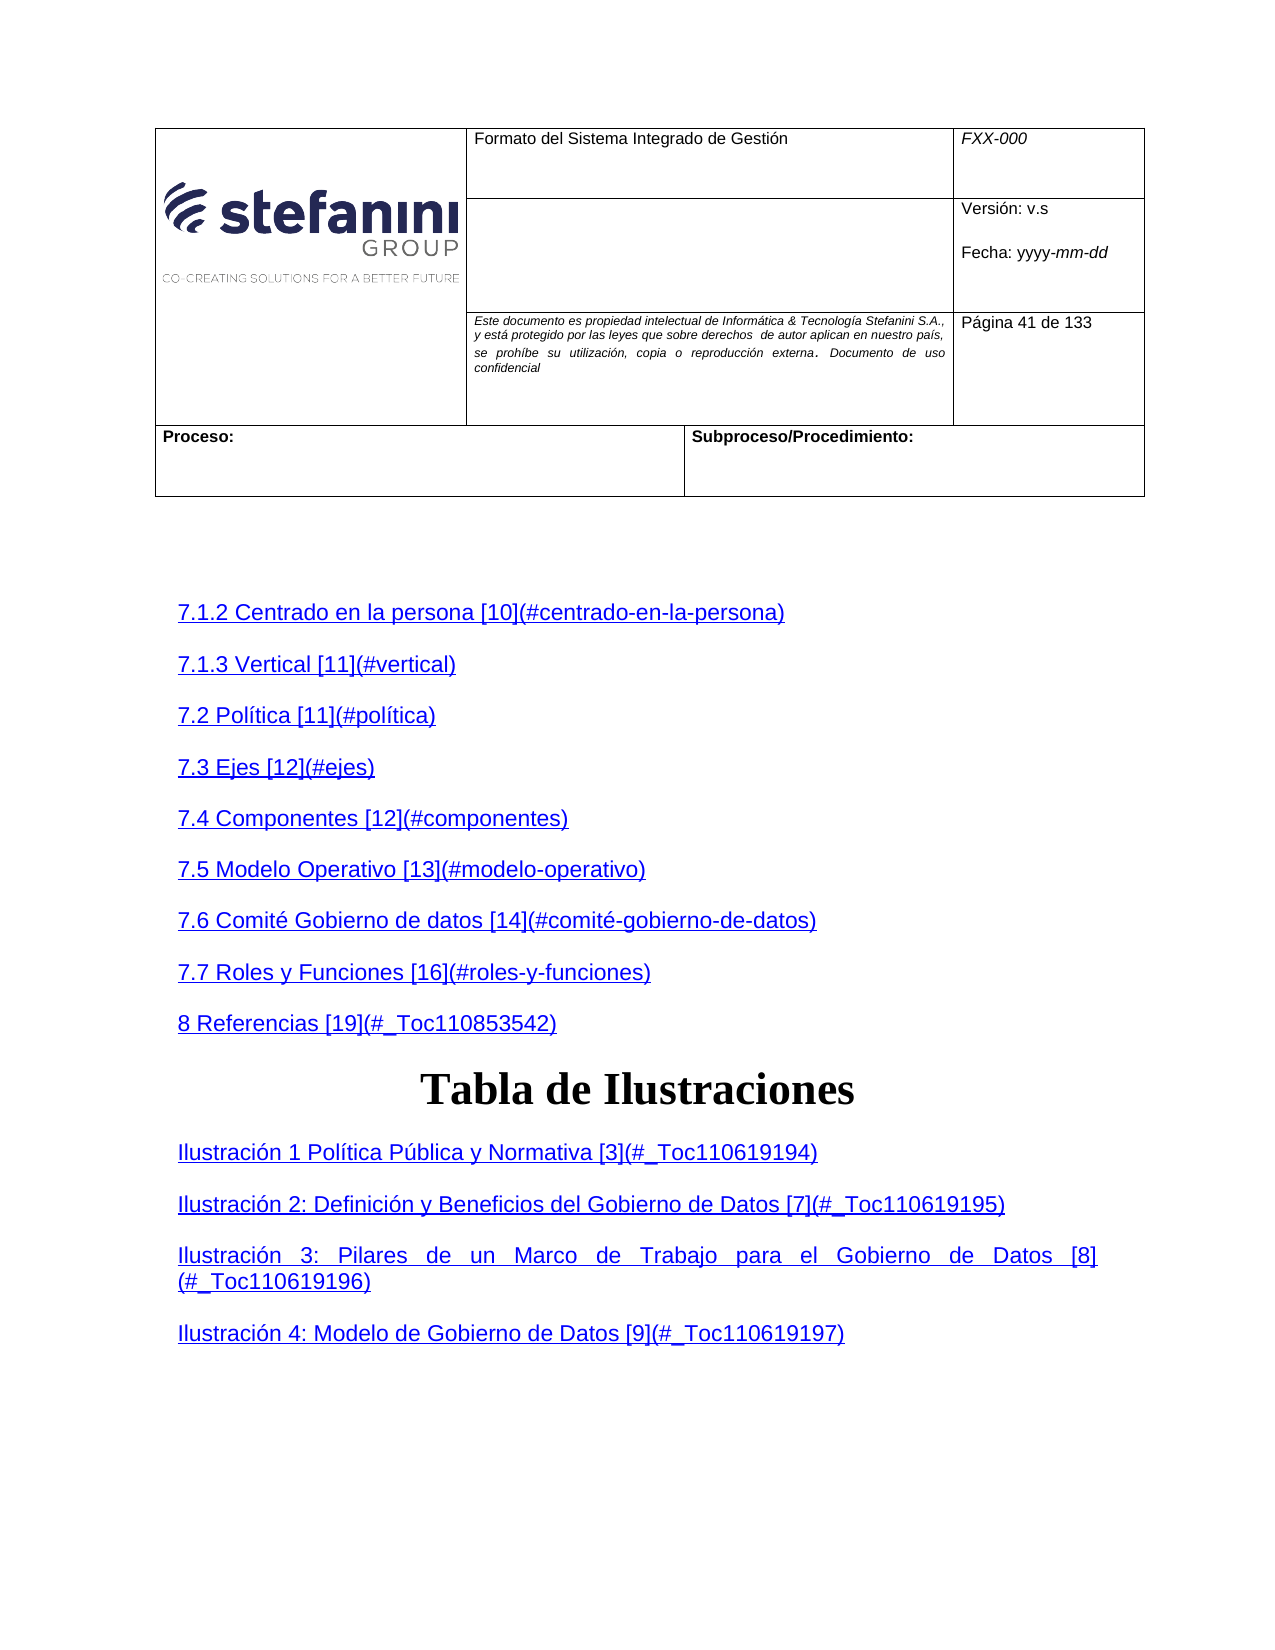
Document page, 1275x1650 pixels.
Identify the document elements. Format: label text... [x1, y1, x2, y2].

text 7.1.3 Vertical [11](#vertical) [177, 651, 1098, 677]
picture [162, 182, 460, 286]
text 7.4 Componentes [12](#componentes) [177, 805, 1098, 831]
text 7.6 Comité Gobierno de datos [14](#comité-gobierno-de-datos) [177, 907, 1098, 934]
subtitle Tabla de Ilustraciones [177, 1062, 1098, 1114]
text Ilustración 3: Pilares de un Marco de Trabajo para el Gobierno de Datos [8](#_Toc110619196) [177, 1242, 1098, 1265]
text 7.7 Roles y Funciones [16](#roles-y-funciones) [177, 959, 1098, 985]
text 8 Referencias [19](#_Toc110853542) [177, 1010, 1098, 1037]
text Ilustración 4: Modelo de Gobierno de Datos [9](#_Toc110619197) [177, 1320, 1098, 1346]
text 7.3 Ejes [12](#ejes) [177, 753, 1098, 780]
text Ilustración 3: Pilares de un Marco de Trabajo para el Gobierno de Datos [8](#_Toc110619196) [177, 1266, 1098, 1295]
text Ilustración 1 Política Pública y Normativa [3](#_Toc110619194) [177, 1139, 1098, 1166]
text 7.5 Modelo Operativo [13](#modelo-operativo) [177, 856, 1098, 882]
text 7.1.2 Centrado en la persona [10](#centrado-en-la-persona) [177, 599, 1098, 626]
text Ilustración 2: Definición y Beneficios del Gobierno de Datos [7](#_Toc110619195) [177, 1191, 1098, 1217]
text 7.2 Política [11](#política) [177, 702, 1098, 728]
